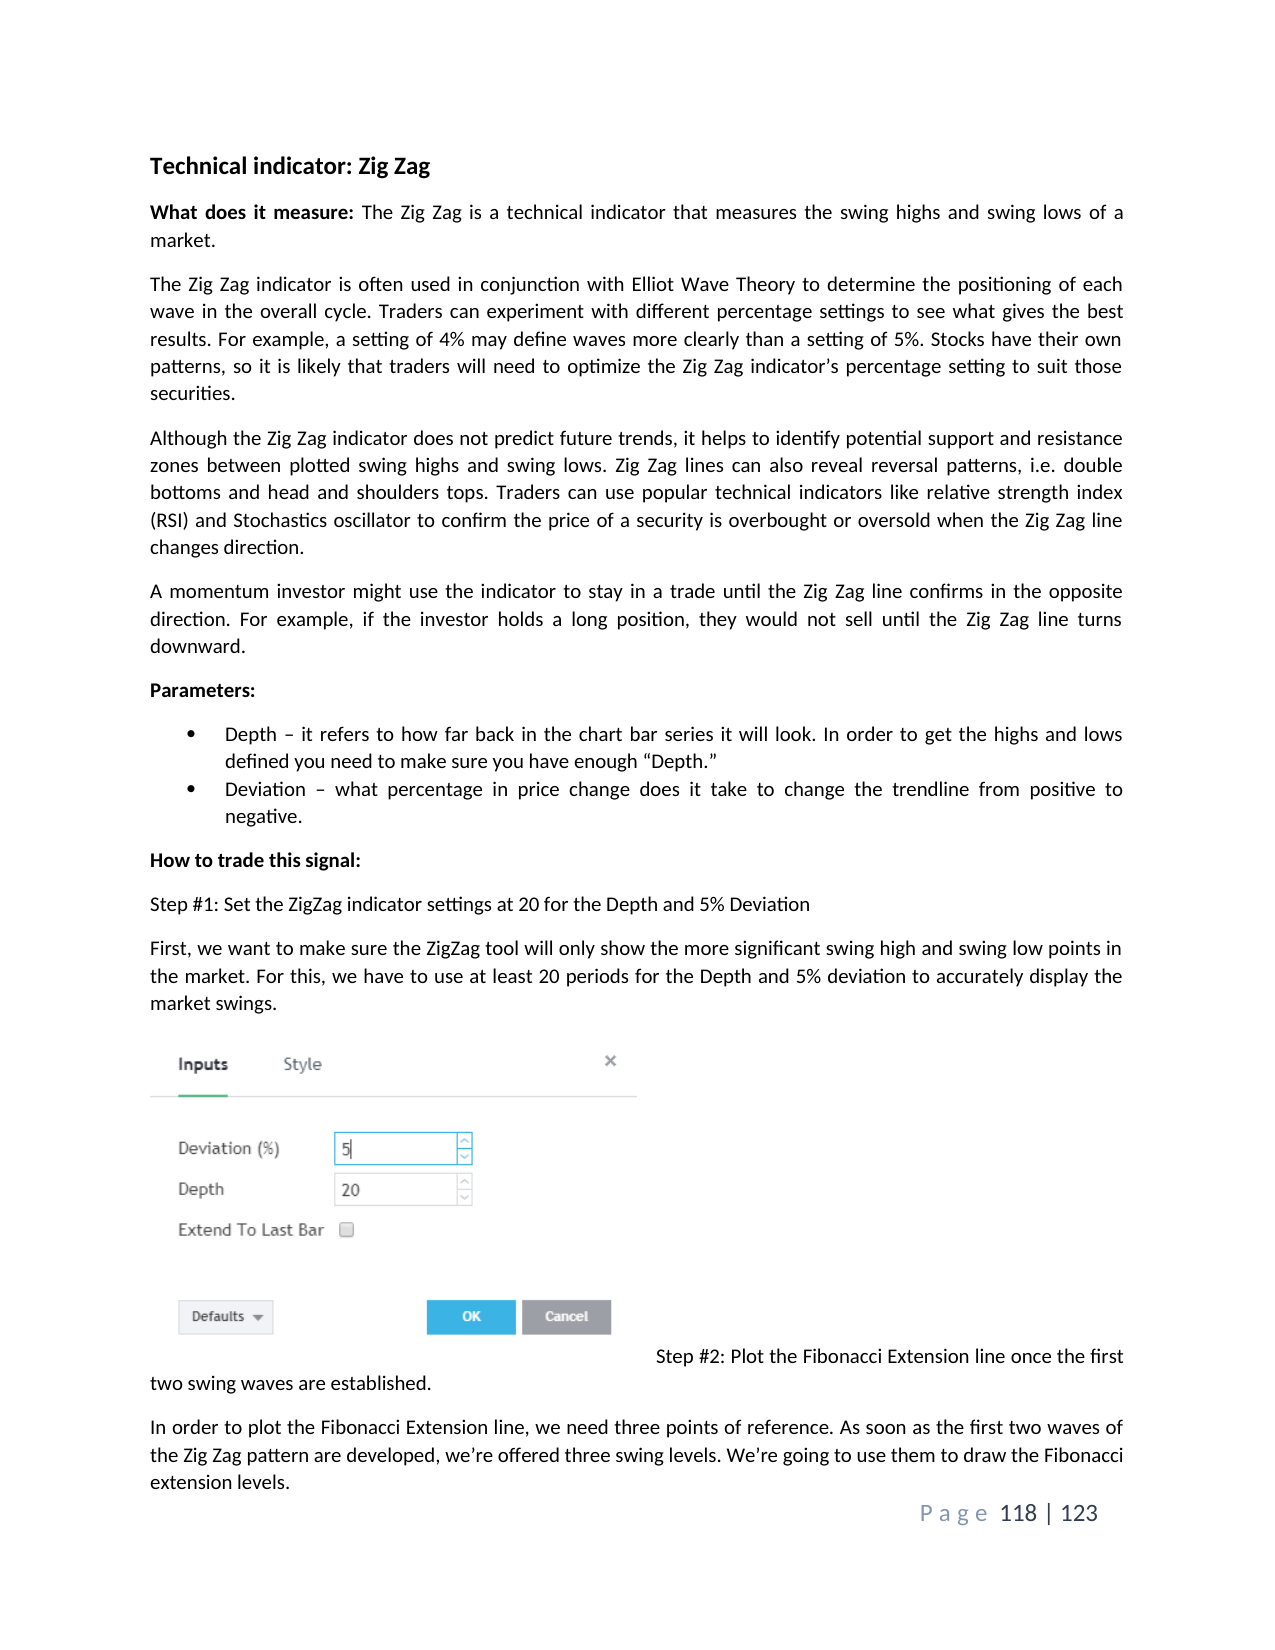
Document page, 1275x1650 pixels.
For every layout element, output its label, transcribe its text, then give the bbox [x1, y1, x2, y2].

text Technical indicator: Zig Zag [150, 150, 1125, 181]
list Deviation – what percentage in price change does it take to change the trendline from positive to negative. [187, 776, 1125, 829]
text Step #1: Set the ZigZag indicator settings at 20 for the Depth and 5% Deviation [150, 892, 1125, 917]
text The Zig Zag indicator is often used in conjunction with Elliot Wave Theory to determine the positioning of each wave in the overall cycle. Traders can experiment with different percentage settings to see what gives the best results. For example, a setting of 4% may define waves more clearly than a setting of 5%. Stocks have their own patterns, so it is likely that traders will need to optimize the Zig Zag indicator’s percentage setting to suit those securities. [150, 271, 1125, 406]
text What does it measure: The Zig Zag is a technical indicator that measures the swing highs and swing lows of a market. [150, 199, 1125, 252]
text Parameters: [150, 677, 1125, 703]
text How to trade this signal: [150, 847, 1125, 873]
list Depth – it refers to how far back in the chart bar series it will look. In order to get the highs and lows defined you need to make sure you have enough “Depth.” [187, 721, 1125, 774]
text In order to plot the Fibonacci Extension line, we need three points of reference. As soon as the first two waves of the Zig Zag pattern are developed, we’re offered three swing levels. We’re going to use them to draw the Fibonacci extension levels. [150, 1414, 1125, 1494]
picture [150, 1033, 637, 1359]
text Step #2: Plot the Fibonacci Extension line once the first two swing waves are established. [150, 1343, 1125, 1396]
text First, we want to make sure the ZigZag tool will only show the more significant swing high and swing low points in the market. For this, we have to use at least 20 periods for the Depth and 5% deviation to accurately display the market swings. [150, 936, 1125, 1016]
text A momentum investor might use the indicator to stay in a trade until the Zig Zag line confirms in the opposite direction. For example, if the investor holds a long position, they would not sell until the Zig Zag line turns downward. [150, 578, 1125, 658]
text Although the Zig Zag indicator does not predict future trends, it helps to identify potential support and resistance zones between plotted swing highs and swing lows. Zig Zag lines can also reveal reversal patterns, i.e. double bottoms and head and shoulders tops. Traders can use popular technical indicators like relative strength index (RSI) and Stochastics oscillator to confirm the price of a security is overbought or oversold when the Zig Zag line changes direction. [150, 425, 1125, 560]
